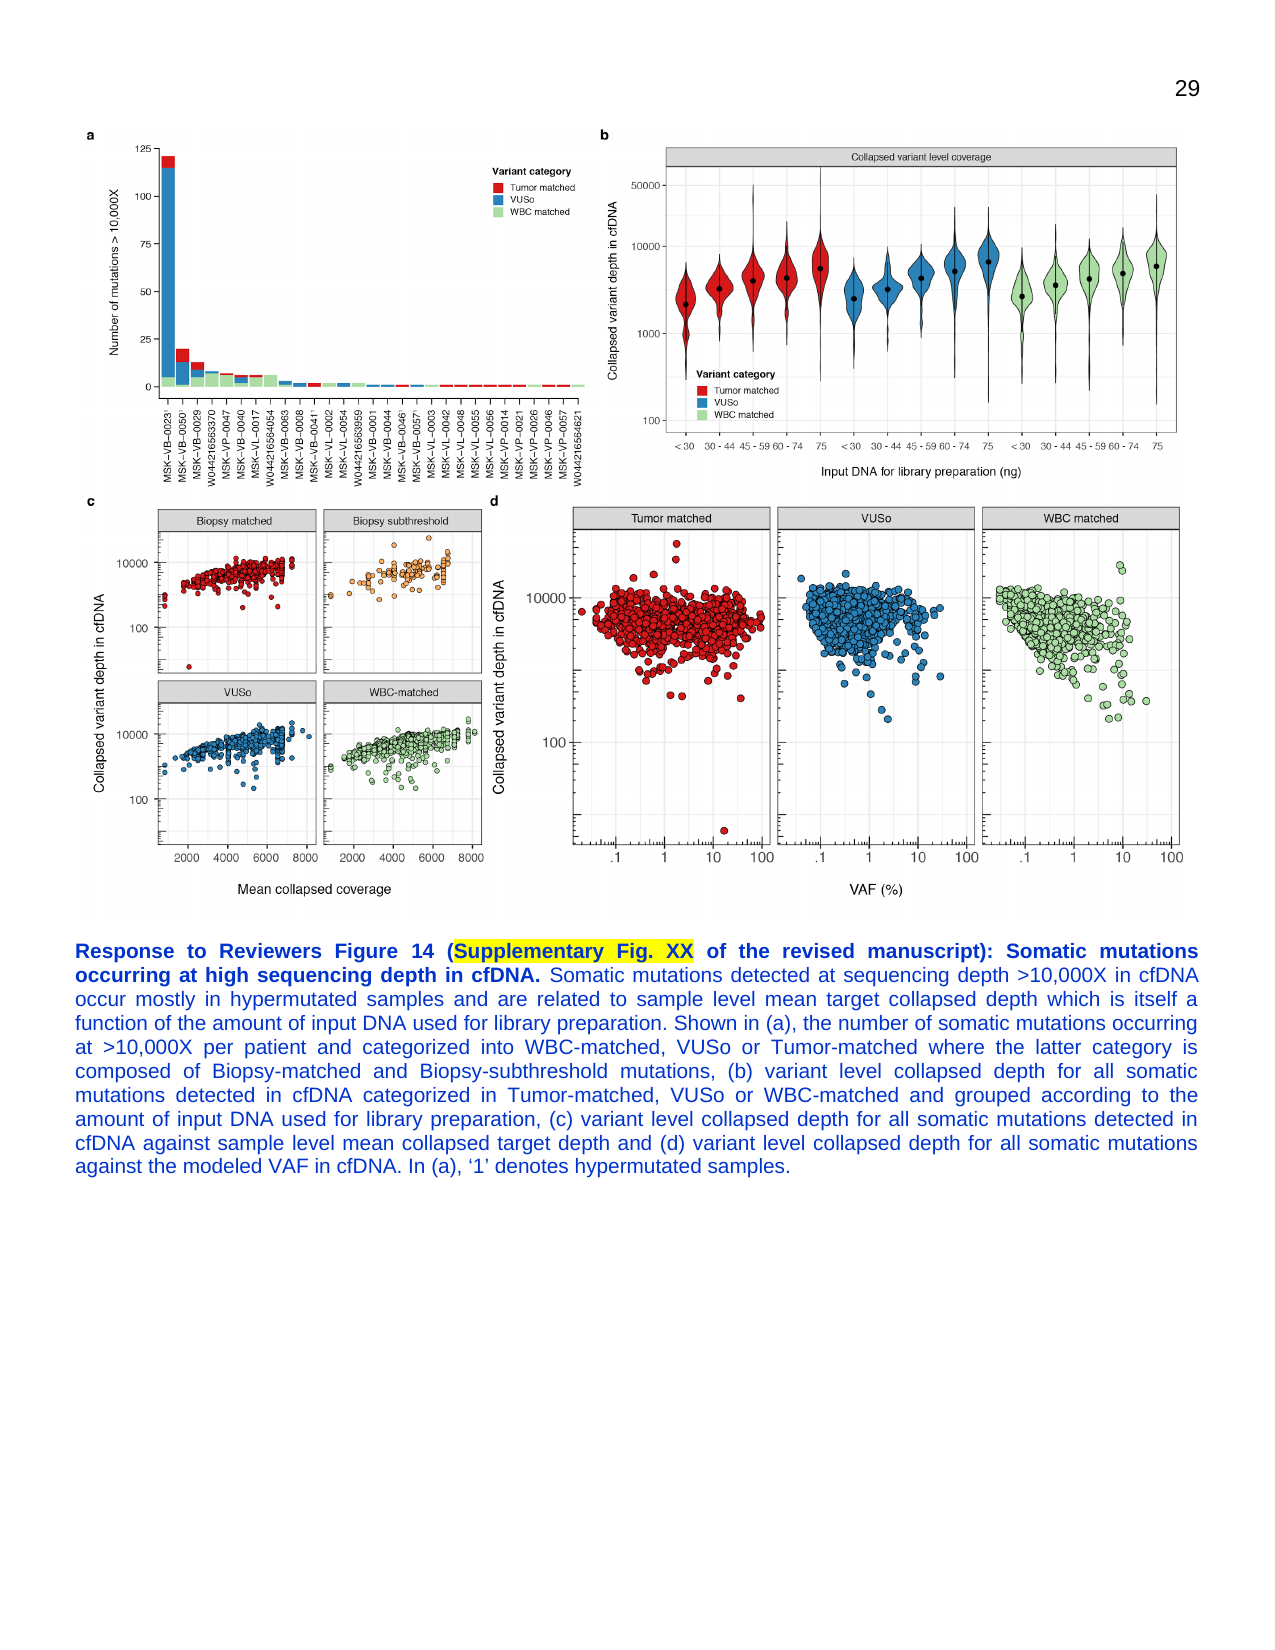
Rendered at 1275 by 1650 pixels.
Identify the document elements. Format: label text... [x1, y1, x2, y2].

picture [80, 127, 1187, 920]
